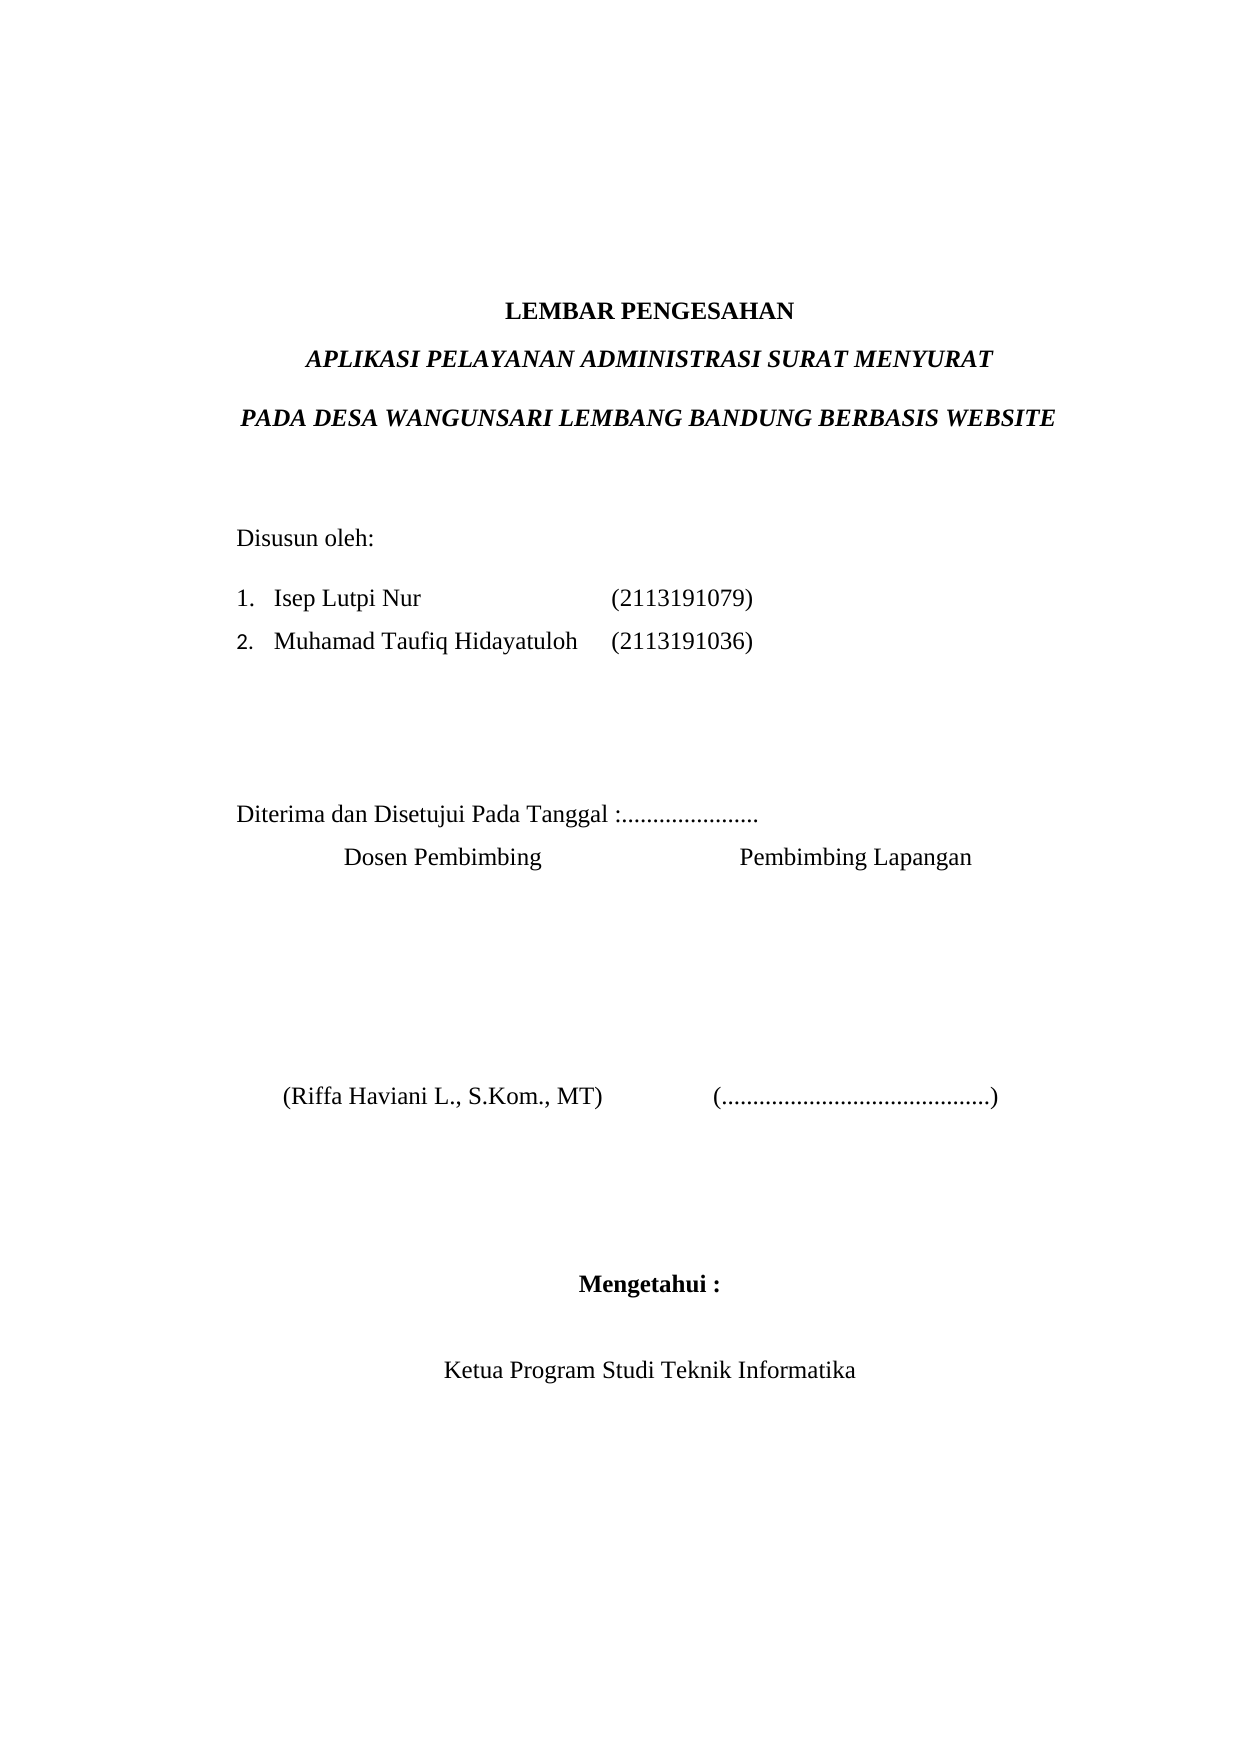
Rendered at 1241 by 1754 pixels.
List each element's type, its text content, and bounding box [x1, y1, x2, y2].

text Mengetahui : [236, 1269, 1063, 1298]
text Ketua Program Studi Teknik Informatika [236, 1355, 1063, 1384]
text APLIKASI PELAYANAN ADMINISTRASI SURAT MENYURAT [236, 344, 1063, 372]
list Muhamad Taufiq Hidayatuloh (2113191036) [236, 626, 1063, 655]
text LEMBAR PENGESAHAN [236, 296, 1063, 325]
table_header Pembimbing Lapangan (...........................................) [649, 842, 1062, 1140]
text Disusun oleh: [236, 523, 1063, 552]
text PADA DESA WANGUNSARI LEMBANG BANDUNG BERBASIS WEBSITE [236, 403, 1063, 432]
list Isep Lutpi Nur (2113191079) [236, 583, 1063, 612]
table_header Dosen Pembimbing (Riffa Haviani L., S.Kom., MT) [236, 842, 649, 1140]
text Diterima dan Disetujui Pada Tanggal :...................... [236, 799, 1063, 828]
